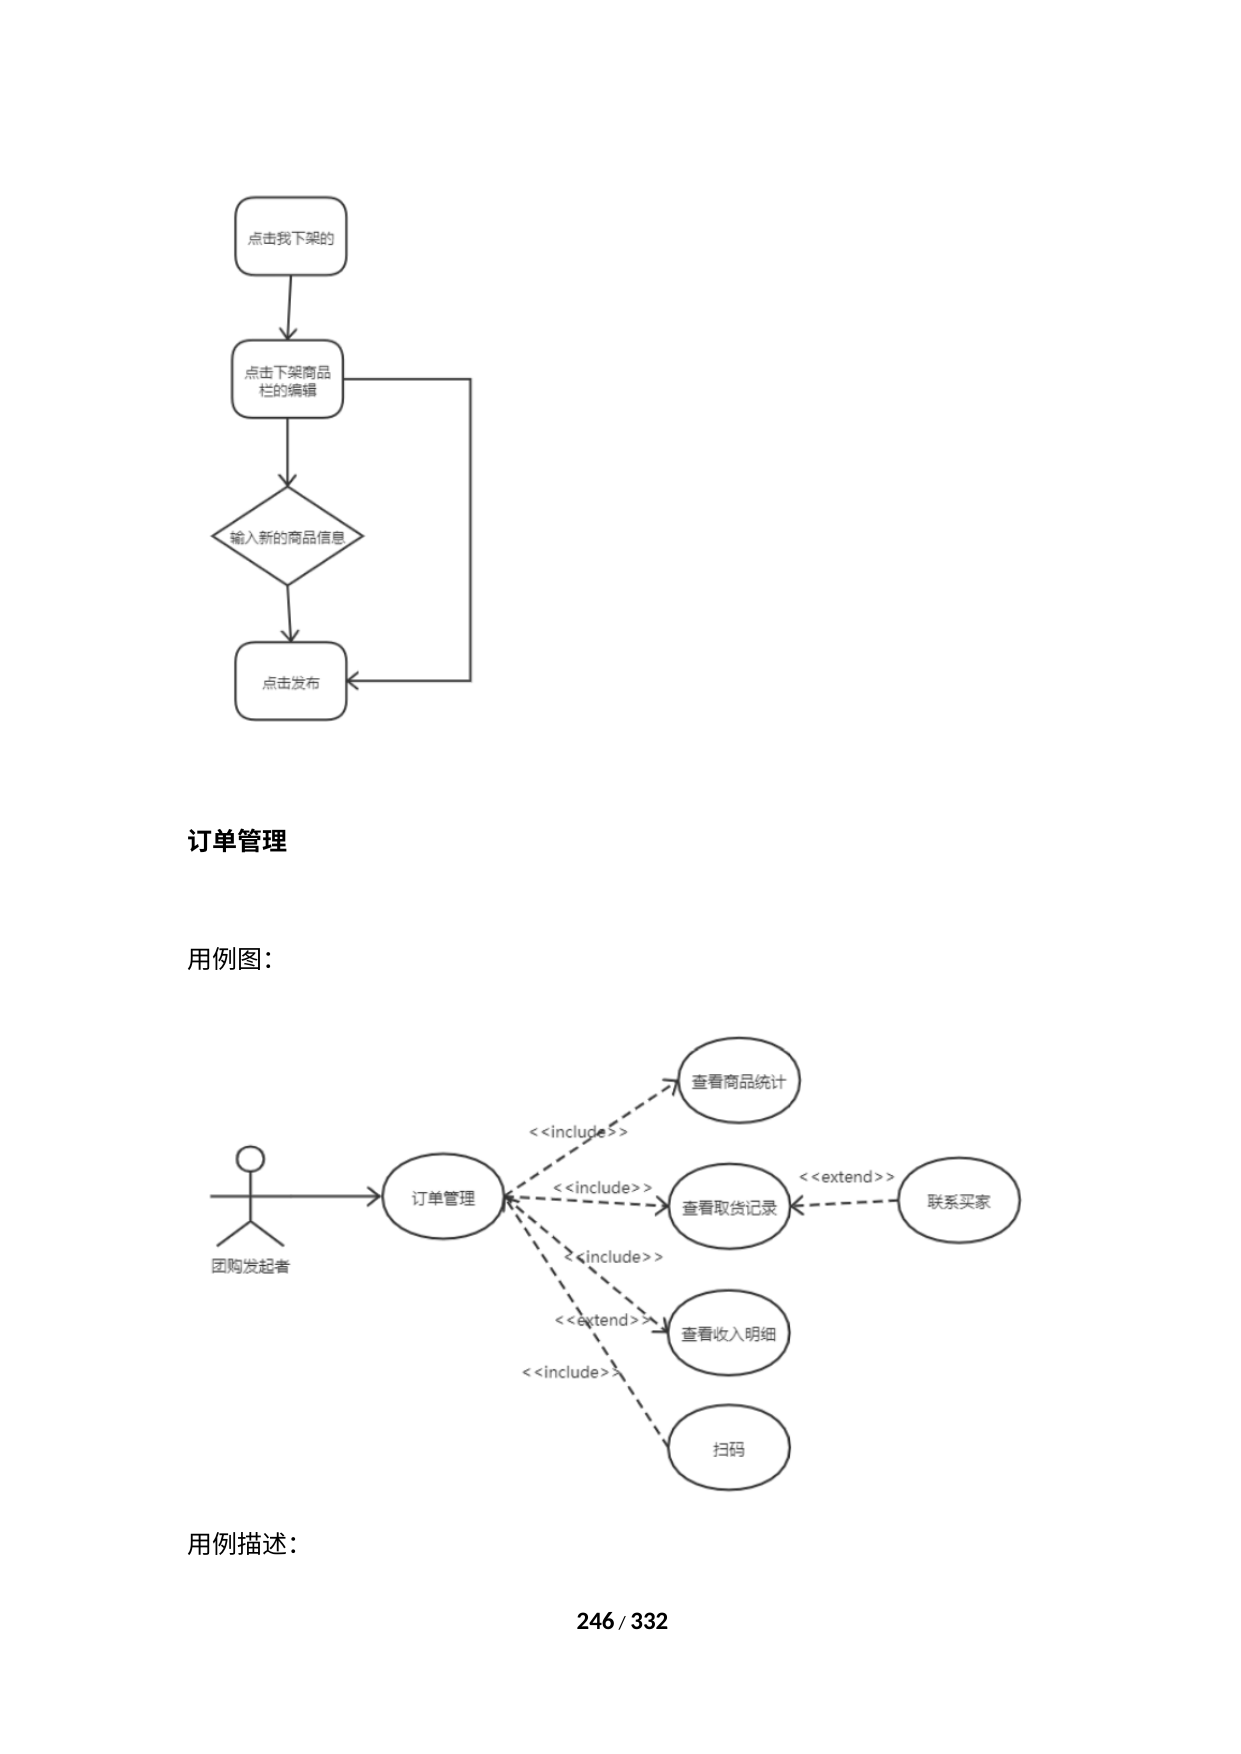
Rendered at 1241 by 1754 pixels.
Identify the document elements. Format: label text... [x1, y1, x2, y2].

text 用例描述： [187, 1510, 1053, 1575]
picture [187, 175, 494, 734]
text 用例图： [187, 925, 1053, 990]
picture [187, 996, 1053, 1504]
text 订单管理 [187, 807, 1053, 872]
